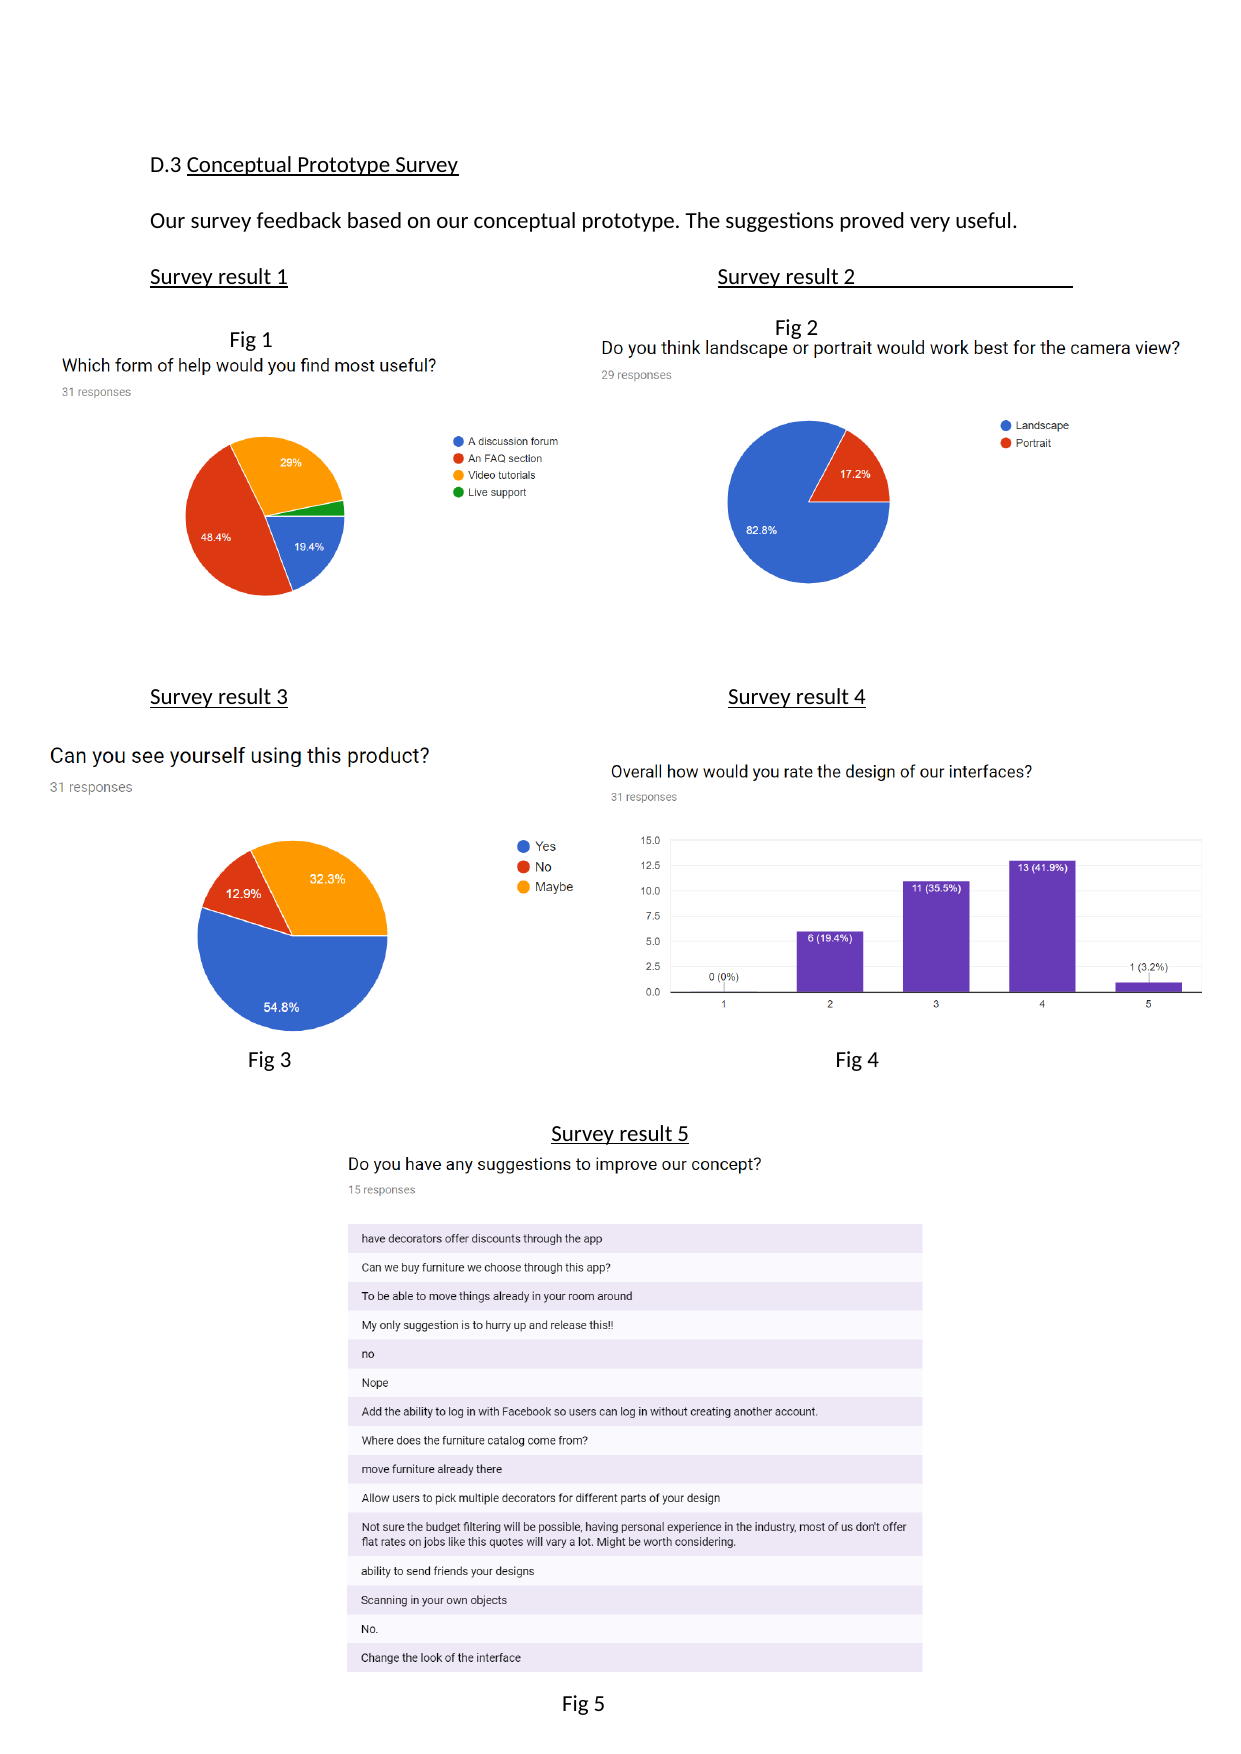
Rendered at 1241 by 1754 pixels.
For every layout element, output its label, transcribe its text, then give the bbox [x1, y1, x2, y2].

text Survey result 1 Survey result 2 [150, 262, 1090, 290]
text D.3 Conceptual Prototype Survey [150, 150, 1090, 178]
text Survey result 3 Survey result 4 [150, 682, 1090, 710]
picture [34, 713, 1216, 1078]
picture [336, 1153, 937, 1692]
text Survey result 5 [150, 1119, 1090, 1147]
text Our survey feedback based on our conceptual prototype. The suggestions proved very useful. [150, 206, 1090, 234]
picture [52, 309, 1216, 658]
